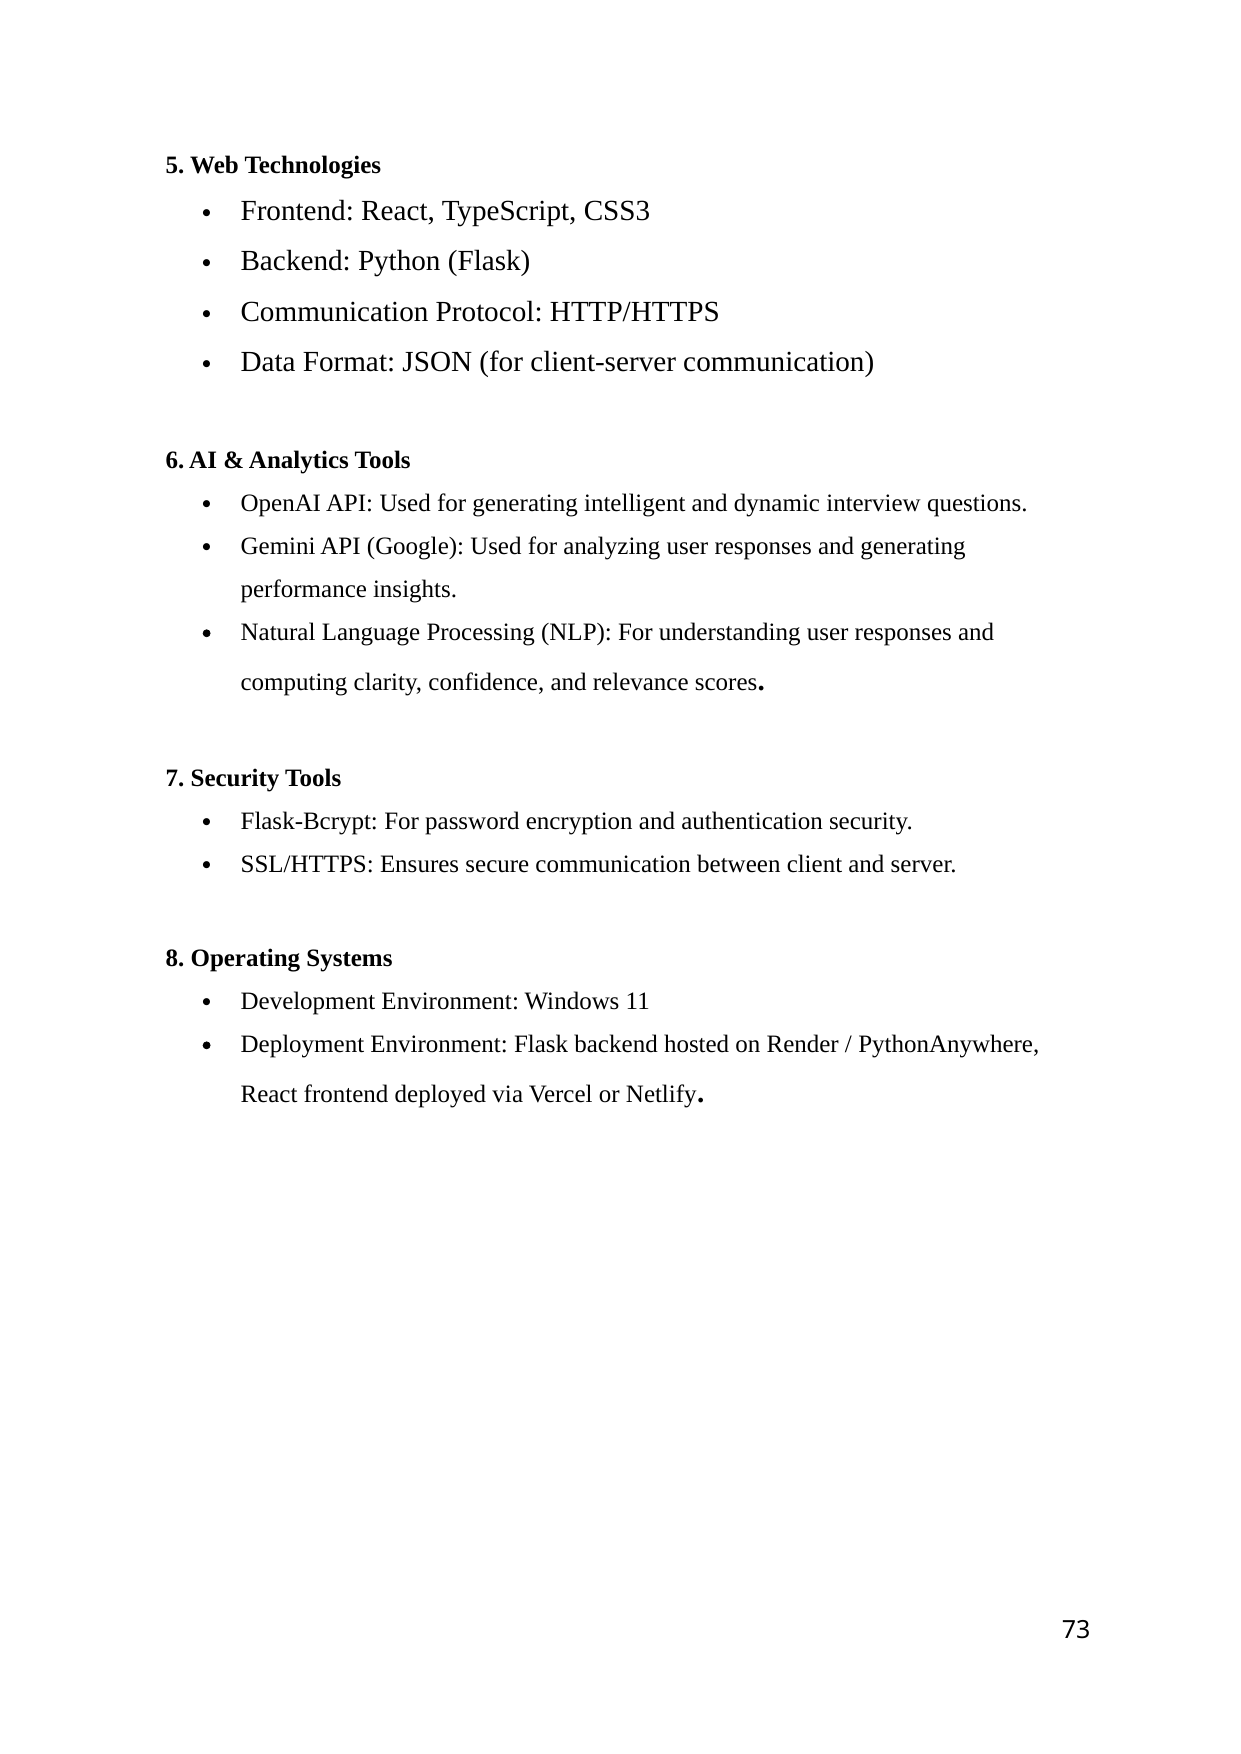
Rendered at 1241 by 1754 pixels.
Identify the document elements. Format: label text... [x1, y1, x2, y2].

list Natural Language Processing (NLP): For understanding user responses and computing clarity, confidence, and relevance scores. [203, 617, 1090, 696]
text 6. AI & Analytics Tools [165, 445, 1090, 473]
list SSL/HTTPS: Ensures secure communication between client and server. [203, 849, 1090, 878]
text 8. Operating Systems [165, 943, 1090, 972]
text 7. Security Tools [165, 763, 1090, 792]
list Data Format: JSON (for client-server communication) [203, 344, 1090, 378]
list Gemini API (Google): Used for analyzing user responses and generating performance insights. [203, 531, 1090, 603]
text 5. Web Technologies [165, 150, 1090, 179]
list Flask-Bcrypt: For password encryption and authentication security. [203, 806, 1090, 835]
list Deployment Environment: Flask backend hosted on Render / PythonAnywhere, React frontend deployed via Vercel or Netlify. [203, 1029, 1090, 1108]
list Communication Protocol: HTTP/HTTPS [203, 294, 1090, 327]
list Frontend: React, TypeScript, CSS3 [203, 193, 1090, 227]
list Backend: Python (Flask) [203, 243, 1090, 277]
list Development Environment: Windows 11 [203, 986, 1090, 1015]
list OpenAI API: Used for generating intelligent and dynamic interview questions. [203, 488, 1090, 517]
